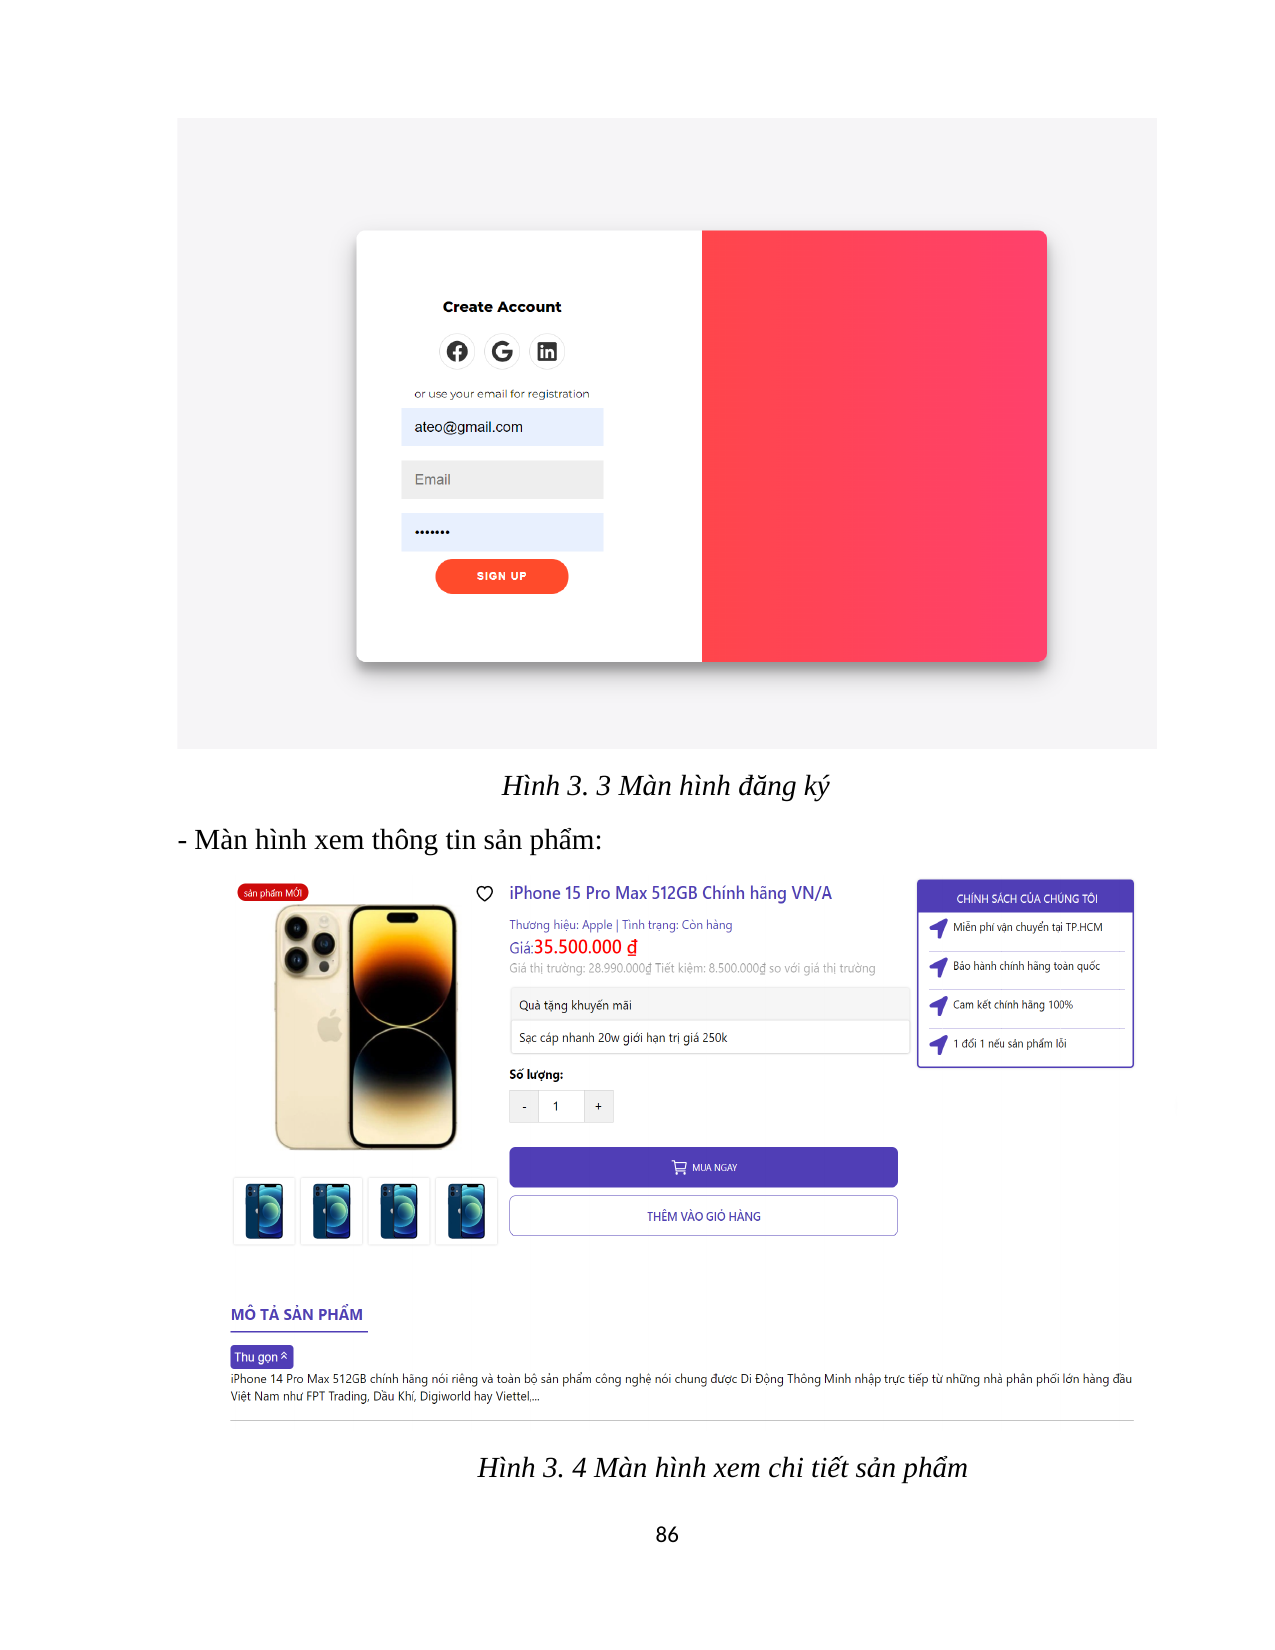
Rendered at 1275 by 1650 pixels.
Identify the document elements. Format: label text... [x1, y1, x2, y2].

text Hình 3. 4 Màn hình xem chi tiết sản phẩm [402, 1450, 1157, 1483]
text - Màn hình xem thông tin sản phẩm: [177, 822, 1157, 856]
text Hình 3. 3 Màn hình đăng ký [177, 768, 1157, 801]
picture [177, 875, 1178, 1431]
picture [177, 118, 1157, 749]
